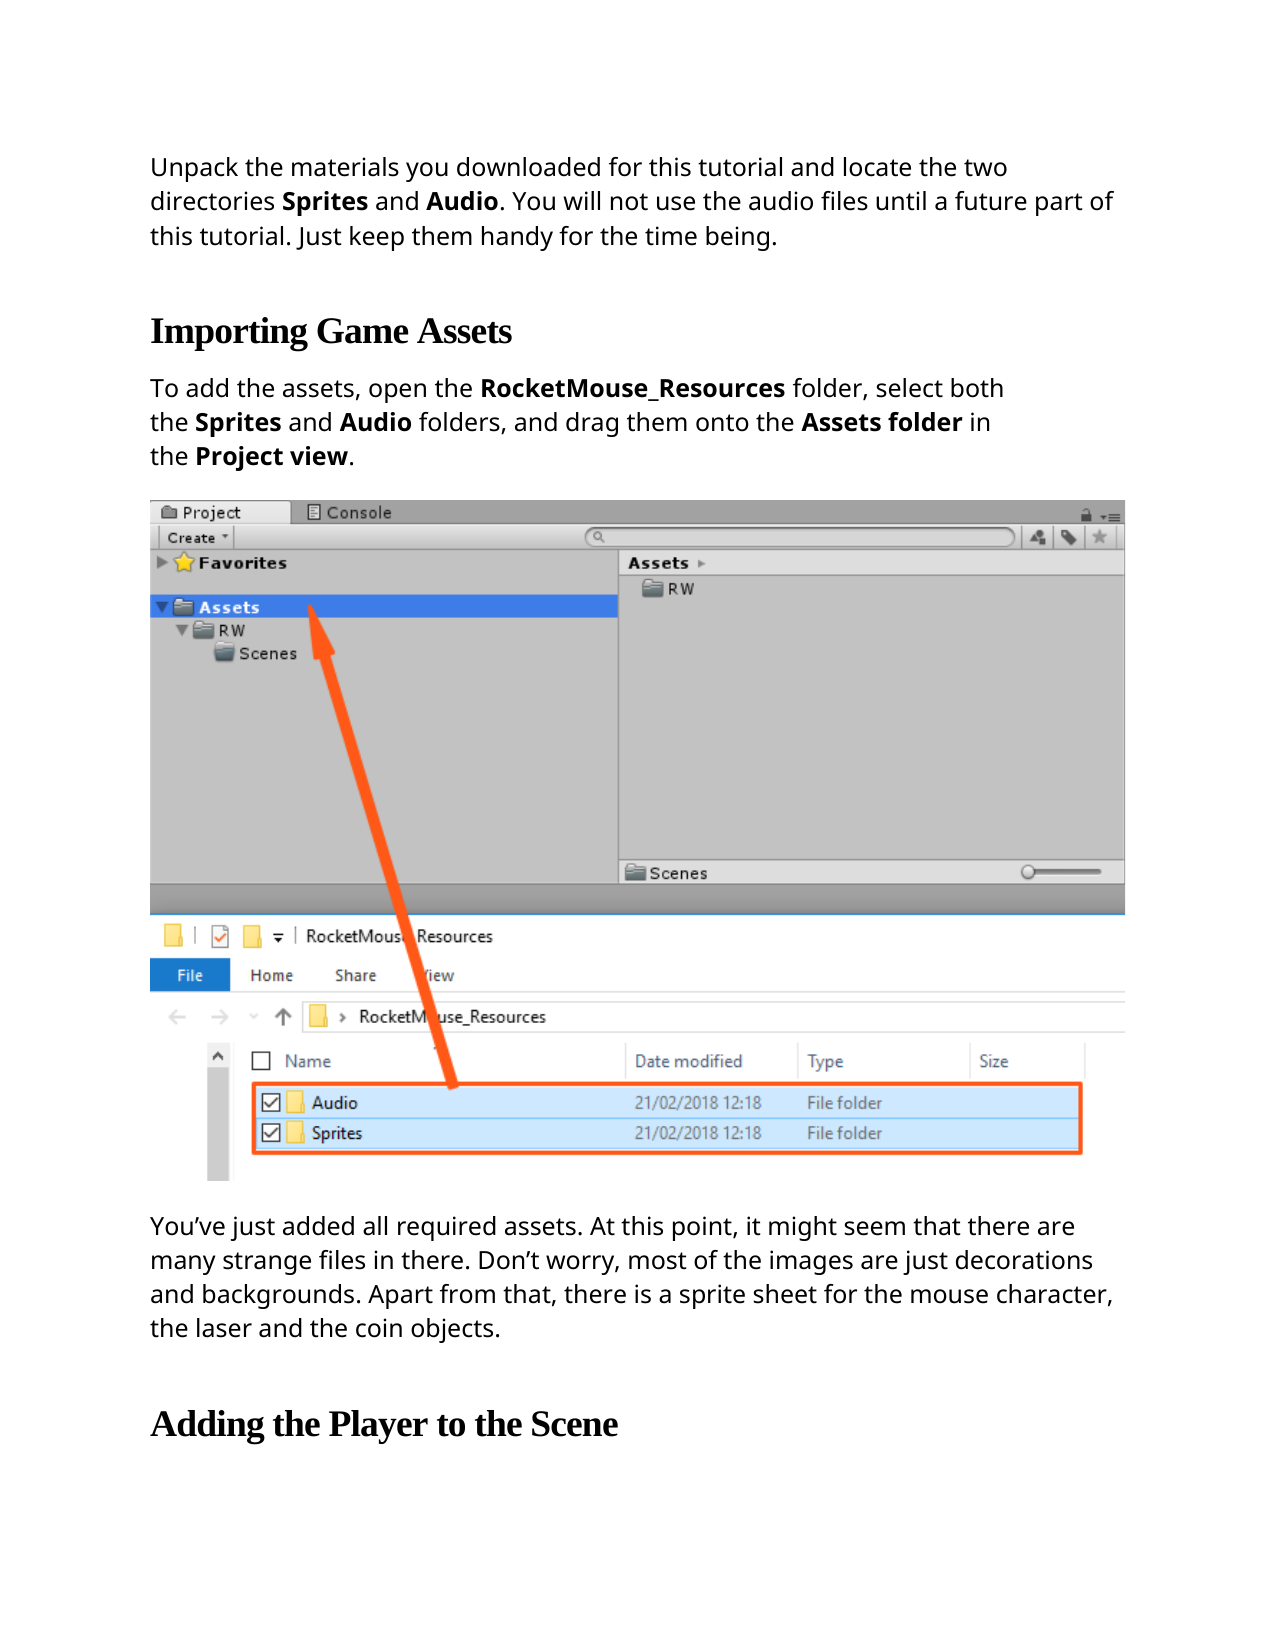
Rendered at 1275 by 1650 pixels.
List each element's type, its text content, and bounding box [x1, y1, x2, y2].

text Adding the Player to the Scene [150, 1401, 1125, 1444]
text To add the assets, open the RocketMouse_Resources folder, select both the Sprites and Audio folders, and drag them onto the Assets folder in the Project view. [150, 370, 1125, 472]
text Unpack the materials you downloaded for this tutorial and locate the two directories Sprites and Audio. You will not use the audio files until a future part of this tutorial. Just keep them handy for the time being. [150, 150, 1125, 252]
text You’ve just added all required assets. At this point, it might seem that there are many strange files in there. Don’t worry, most of the images are just decorations and backgrounds. Apart from that, there is a sprite sheet for the mouse character, the laser and the coin objects. [150, 1209, 1125, 1345]
text Importing Game Assets [150, 308, 1125, 352]
picture [150, 500, 1125, 1181]
